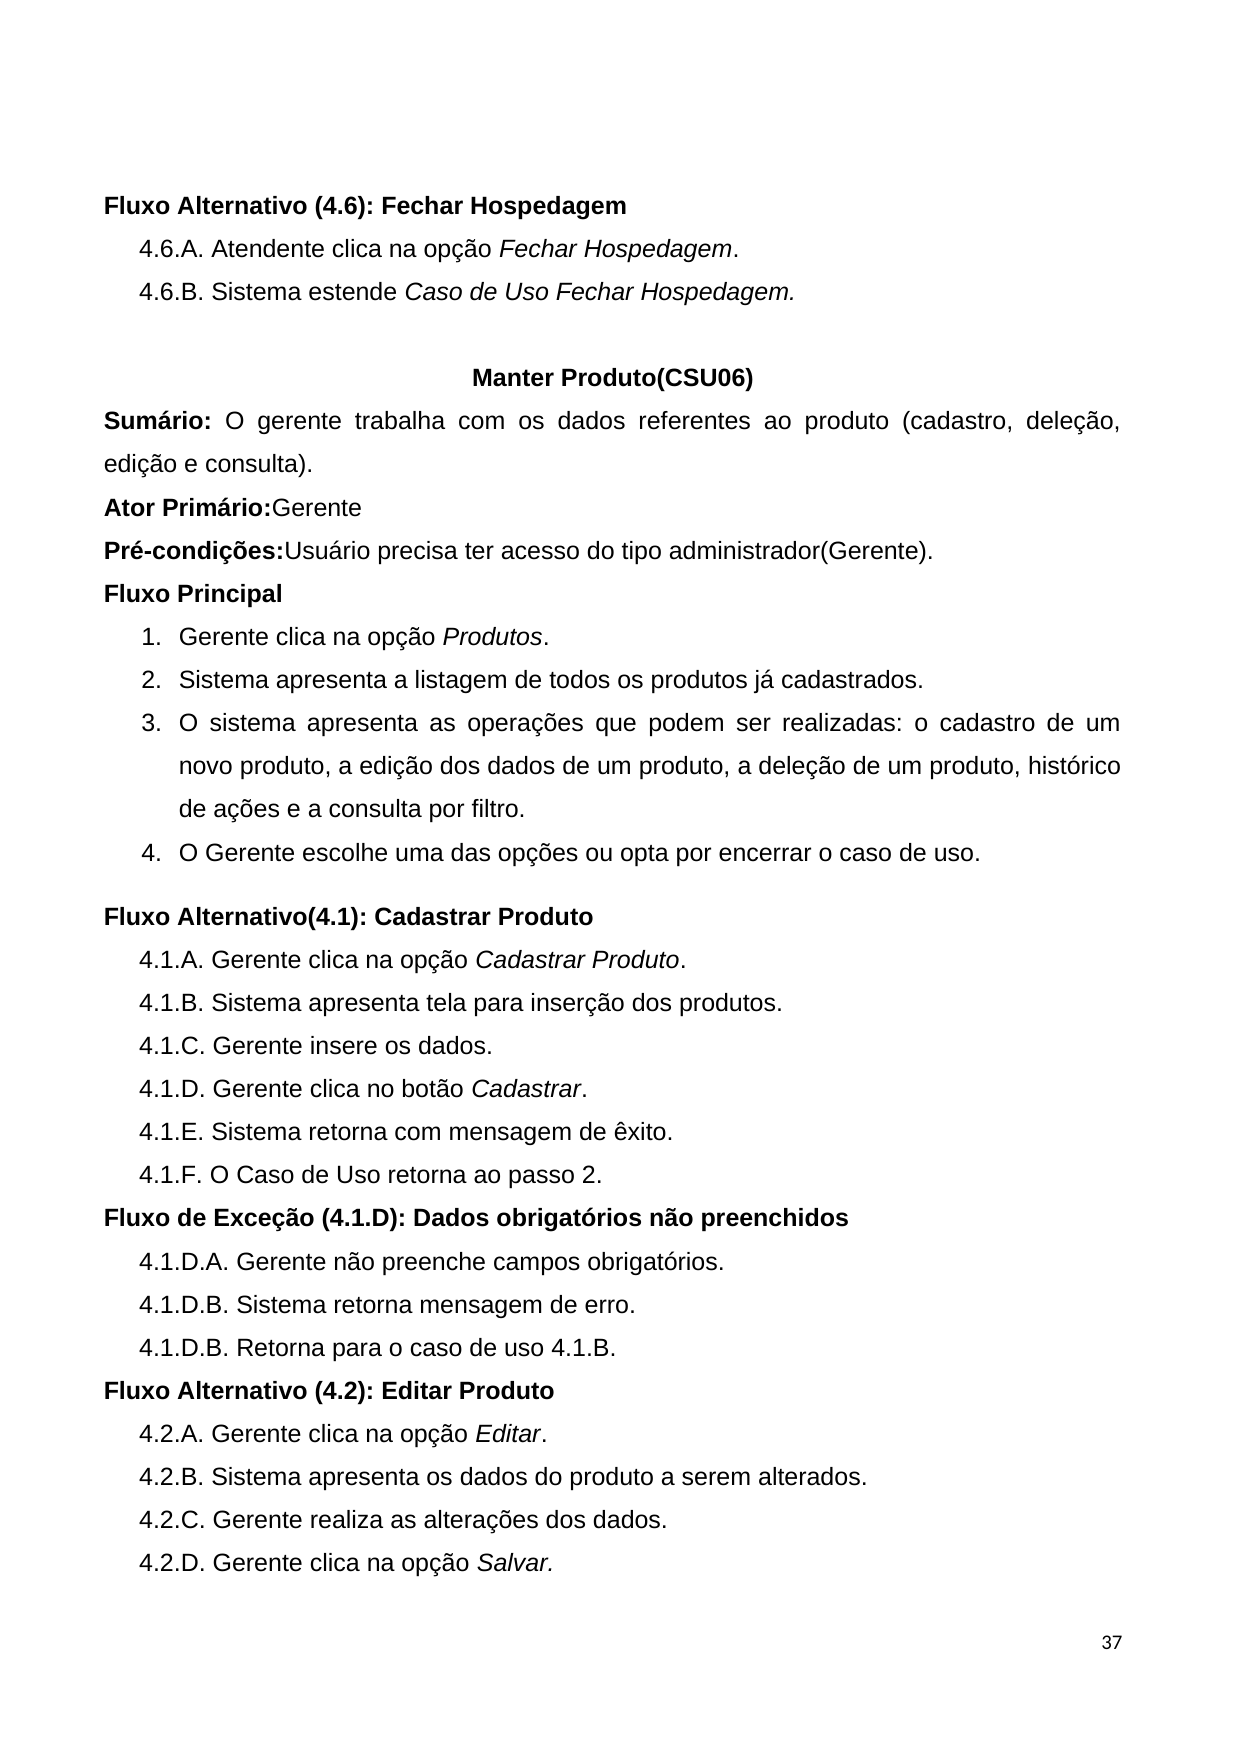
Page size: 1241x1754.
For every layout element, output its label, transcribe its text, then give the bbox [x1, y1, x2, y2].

text 4.2.A. Gerente clica na opção Editar. [139, 1419, 1122, 1448]
text 4.1.B. Sistema apresenta tela para inserção dos produtos. [139, 988, 1122, 1017]
text Pré-condições:Usuário precisa ter acesso do tipo administrador(Gerente). [103, 536, 1122, 564]
text 4.6.B. Sistema estende Caso de Uso Fechar Hospedagem. [139, 277, 1122, 306]
text 4.2.C. Gerente realiza as alterações dos dados. [139, 1505, 1122, 1534]
list O sistema apresenta as operações que podem ser realizadas: o cadastro de um novo produto, a edição dos dados de um produto, a deleção de um produto, histórico de ações e a consulta por filtro. [141, 708, 1122, 823]
text Fluxo Principal [103, 579, 1122, 608]
text 4.6.A. Atendente clica na opção Fechar Hospedagem. [139, 234, 1122, 263]
text 4.1.D. Gerente clica no botão Cadastrar. [139, 1074, 1122, 1103]
text 4.2.B. Sistema apresenta os dados do produto a serem alterados. [139, 1462, 1122, 1491]
text 4.1.D.B. Sistema retorna mensagem de erro. [139, 1290, 1122, 1318]
text 4.1.E. Sistema retorna com mensagem de êxito. [139, 1117, 1122, 1146]
text 4.1.D.B. Retorna para o caso de uso 4.1.B. [139, 1333, 1122, 1362]
text Manter Produto(CSU06) [103, 363, 1122, 392]
text Fluxo Alternativo (4.2): Editar Produto [103, 1376, 1122, 1405]
text 4.2.D. Gerente clica na opção Salvar. [139, 1548, 1122, 1577]
text Sumário: O gerente trabalha com os dados referentes ao produto (cadastro, deleção, edição e consulta). [103, 406, 1122, 478]
text 4.1.A. Gerente clica na opção Cadastrar Produto. [139, 945, 1122, 973]
text Fluxo de Exceção (4.1.D): Dados obrigatórios não preenchidos [103, 1203, 1122, 1232]
text Fluxo Alternativo (4.6): Fechar Hospedagem [103, 191, 1122, 219]
text 4.1.F. O Caso de Uso retorna ao passo 2. [139, 1160, 1122, 1189]
text Fluxo Alternativo(4.1): Cadastrar Produto [103, 902, 1122, 930]
list O Gerente escolhe uma das opções ou opta por encerrar o caso de uso. [141, 838, 1122, 866]
text 4.1.C. Gerente insere os dados. [139, 1031, 1122, 1060]
text 4.1.D.A. Gerente não preenche campos obrigatórios. [139, 1247, 1122, 1275]
list Sistema apresenta a listagem de todos os produtos já cadastrados. [141, 665, 1122, 694]
text Ator Primário:Gerente [103, 493, 1122, 521]
list Gerente clica na opção Produtos. [141, 622, 1122, 651]
